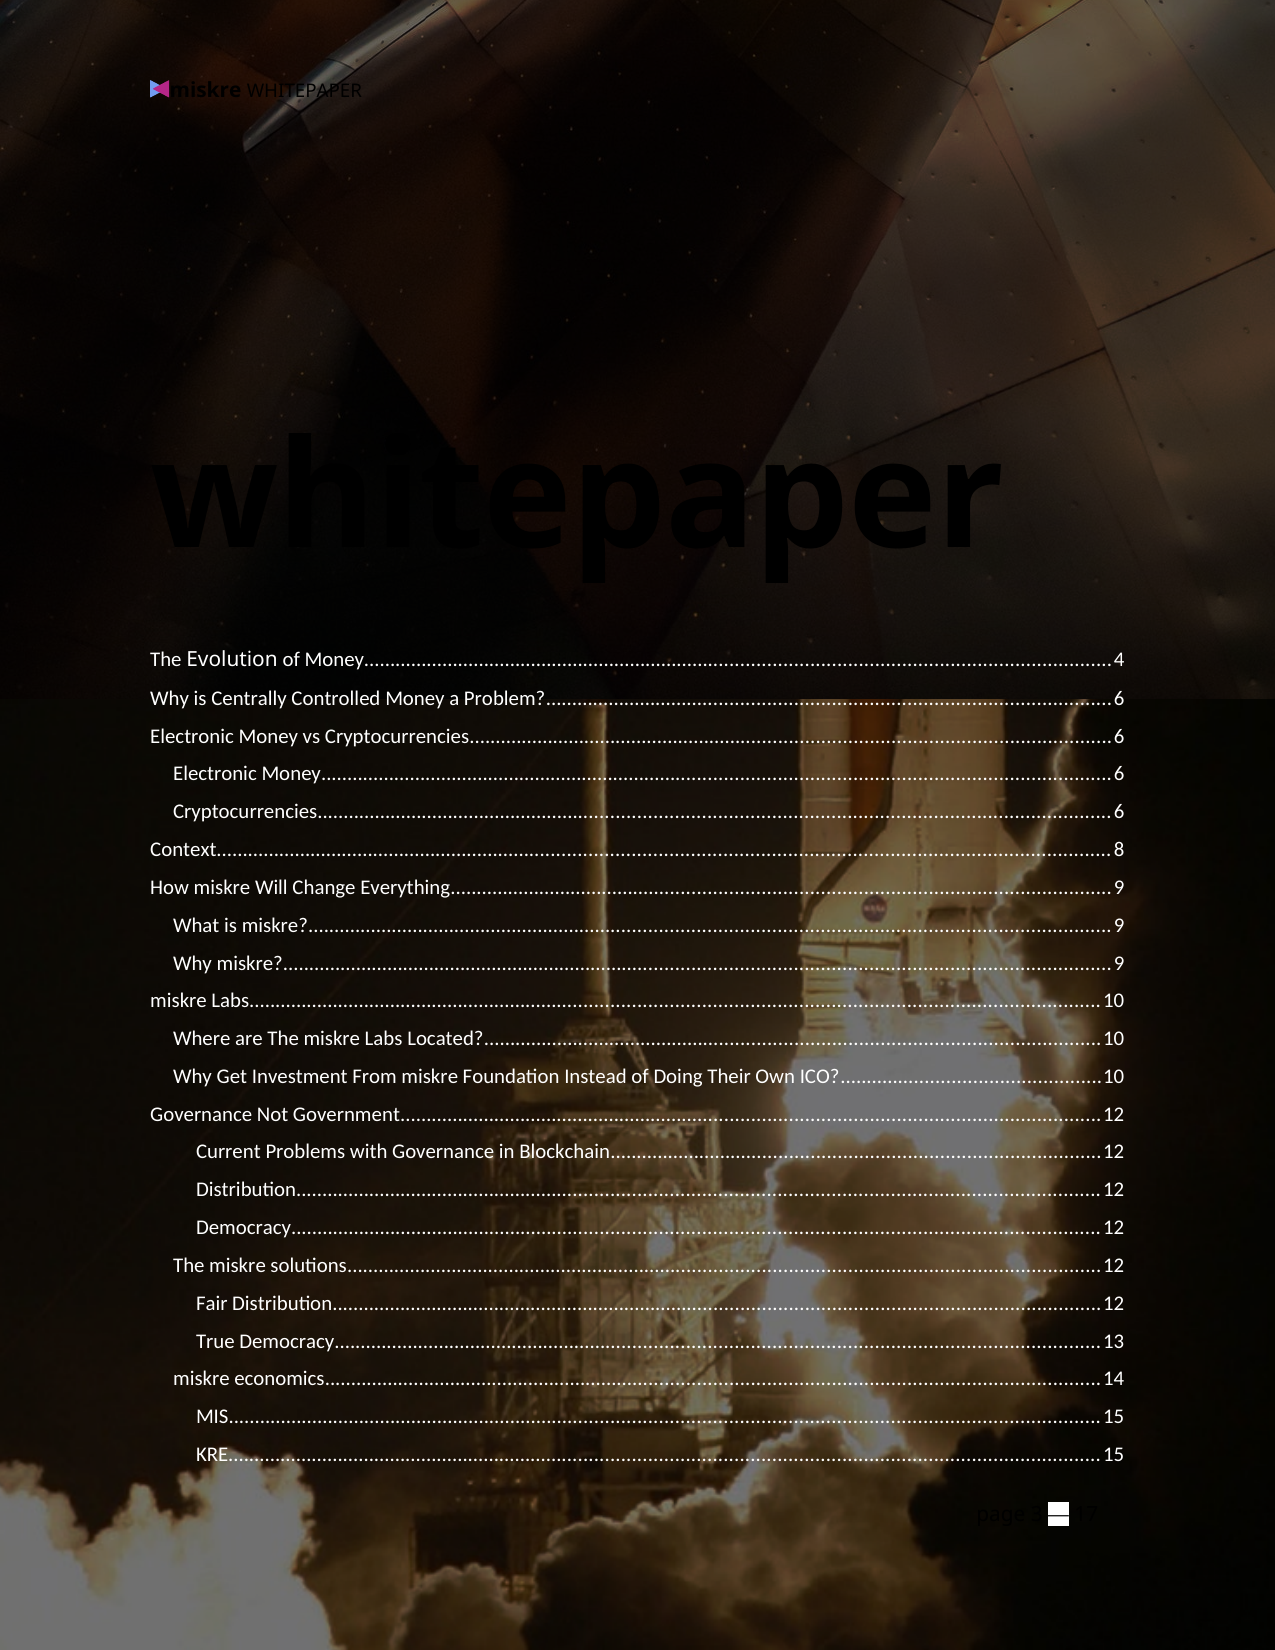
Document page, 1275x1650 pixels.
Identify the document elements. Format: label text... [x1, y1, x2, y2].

title whitepaper [150, 387, 1125, 591]
picture [0, 0, 1275, 1650]
